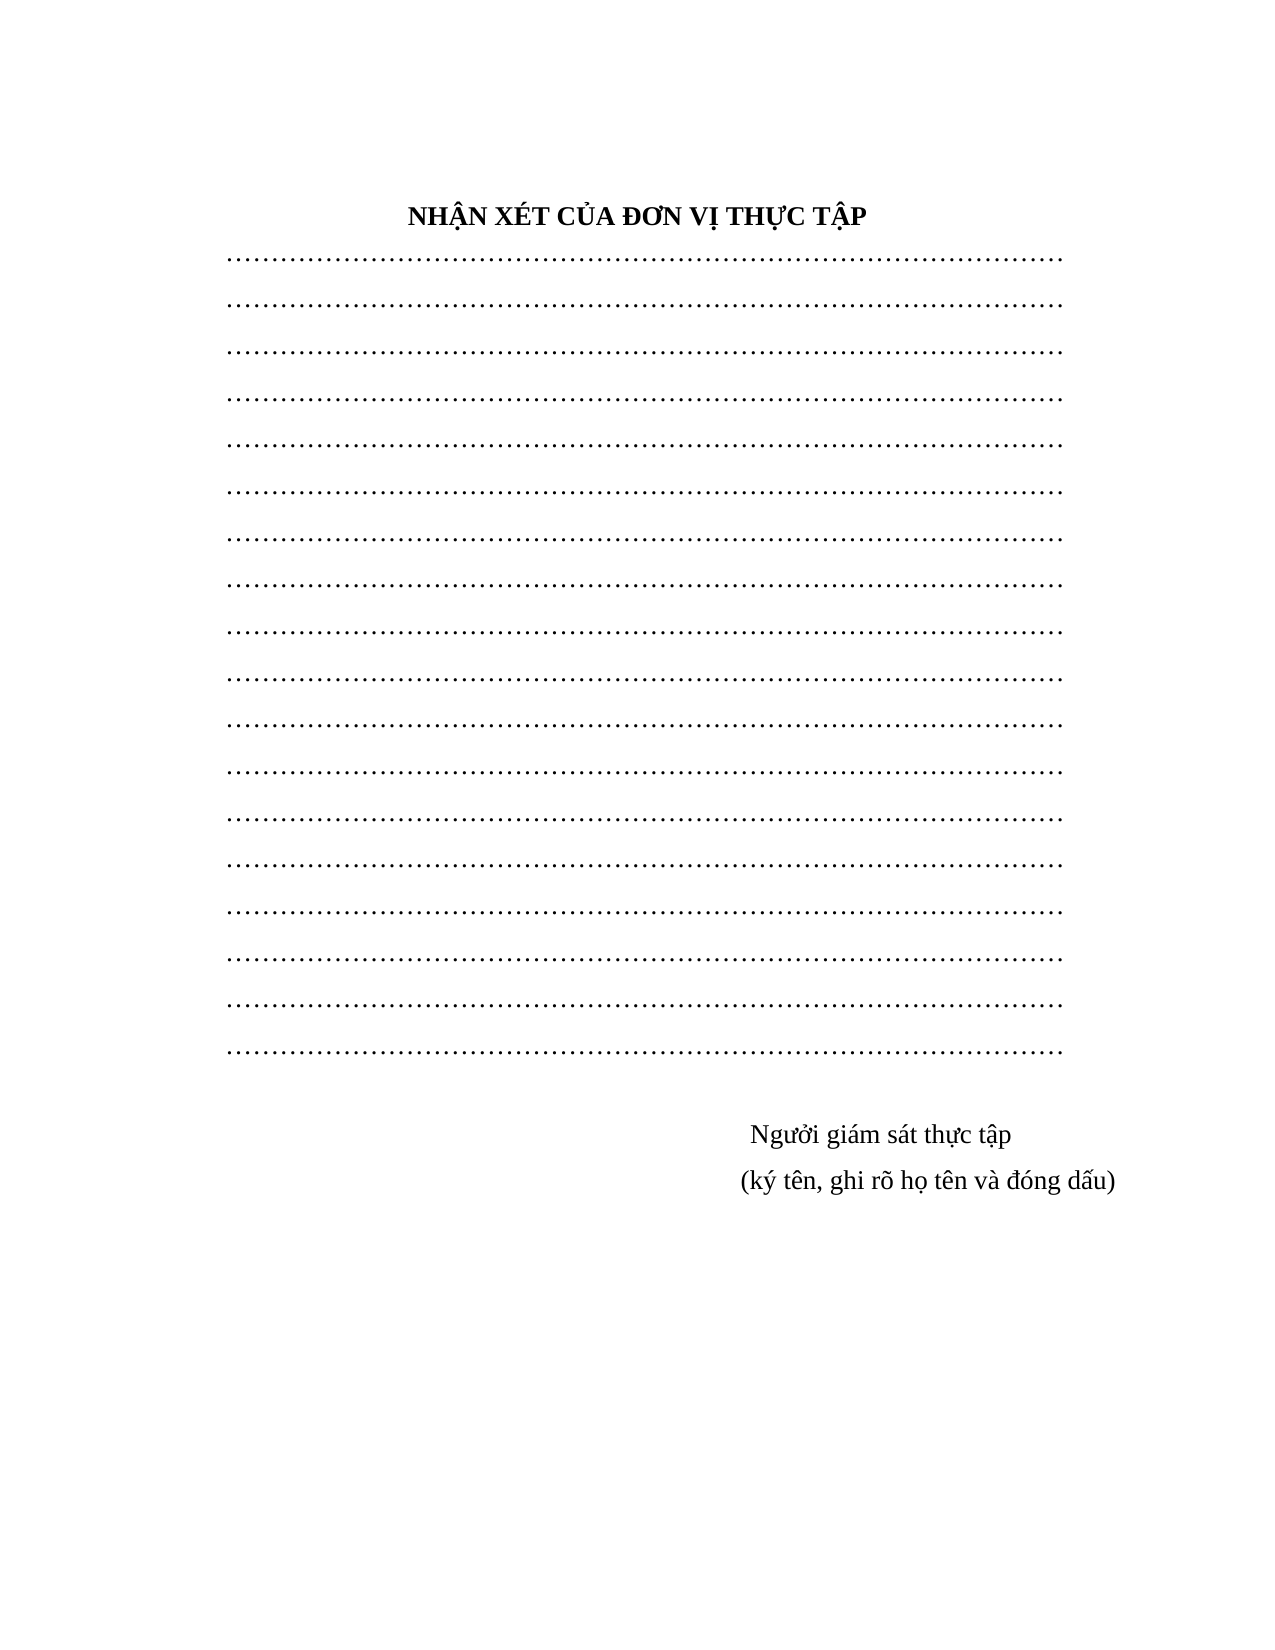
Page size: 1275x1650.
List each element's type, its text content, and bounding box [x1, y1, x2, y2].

list ………………………………………………………………………………… [225, 376, 1116, 407]
list ………………………………………………………………………………… [225, 282, 1116, 313]
list ………………………………………………………………………………… [225, 889, 1116, 920]
list ………………………………………………………………………………… [225, 609, 1116, 640]
list ………………………………………………………………………………… [225, 702, 1116, 733]
list ………………………………………………………………………………… [225, 796, 1116, 827]
list ………………………………………………………………………………… [225, 422, 1116, 453]
list ………………………………………………………………………………… [225, 562, 1116, 593]
list ………………………………………………………………………………… [225, 749, 1116, 780]
list ………………………………………………………………………………… [225, 936, 1116, 967]
list ………………………………………………………………………………… [225, 329, 1116, 360]
subtitle NHẬN XÉT CỦA ĐƠN VỊ THỰC TẬP [150, 200, 1125, 231]
list ………………………………………………………………………………… [225, 469, 1116, 500]
list ………………………………………………………………………………… [225, 656, 1116, 687]
list Ngưởi giám sát thực tập [675, 1118, 1116, 1149]
list ………………………………………………………………………………… [225, 982, 1116, 1013]
list (ký tên, ghi rõ họ tên và đóng dấu) [225, 1164, 1116, 1196]
list ………………………………………………………………………………… [225, 516, 1116, 547]
list ………………………………………………………………………………… [225, 1029, 1116, 1060]
list ………………………………………………………………………………… [225, 842, 1116, 873]
list ………………………………………………………………………………… [225, 236, 1116, 267]
